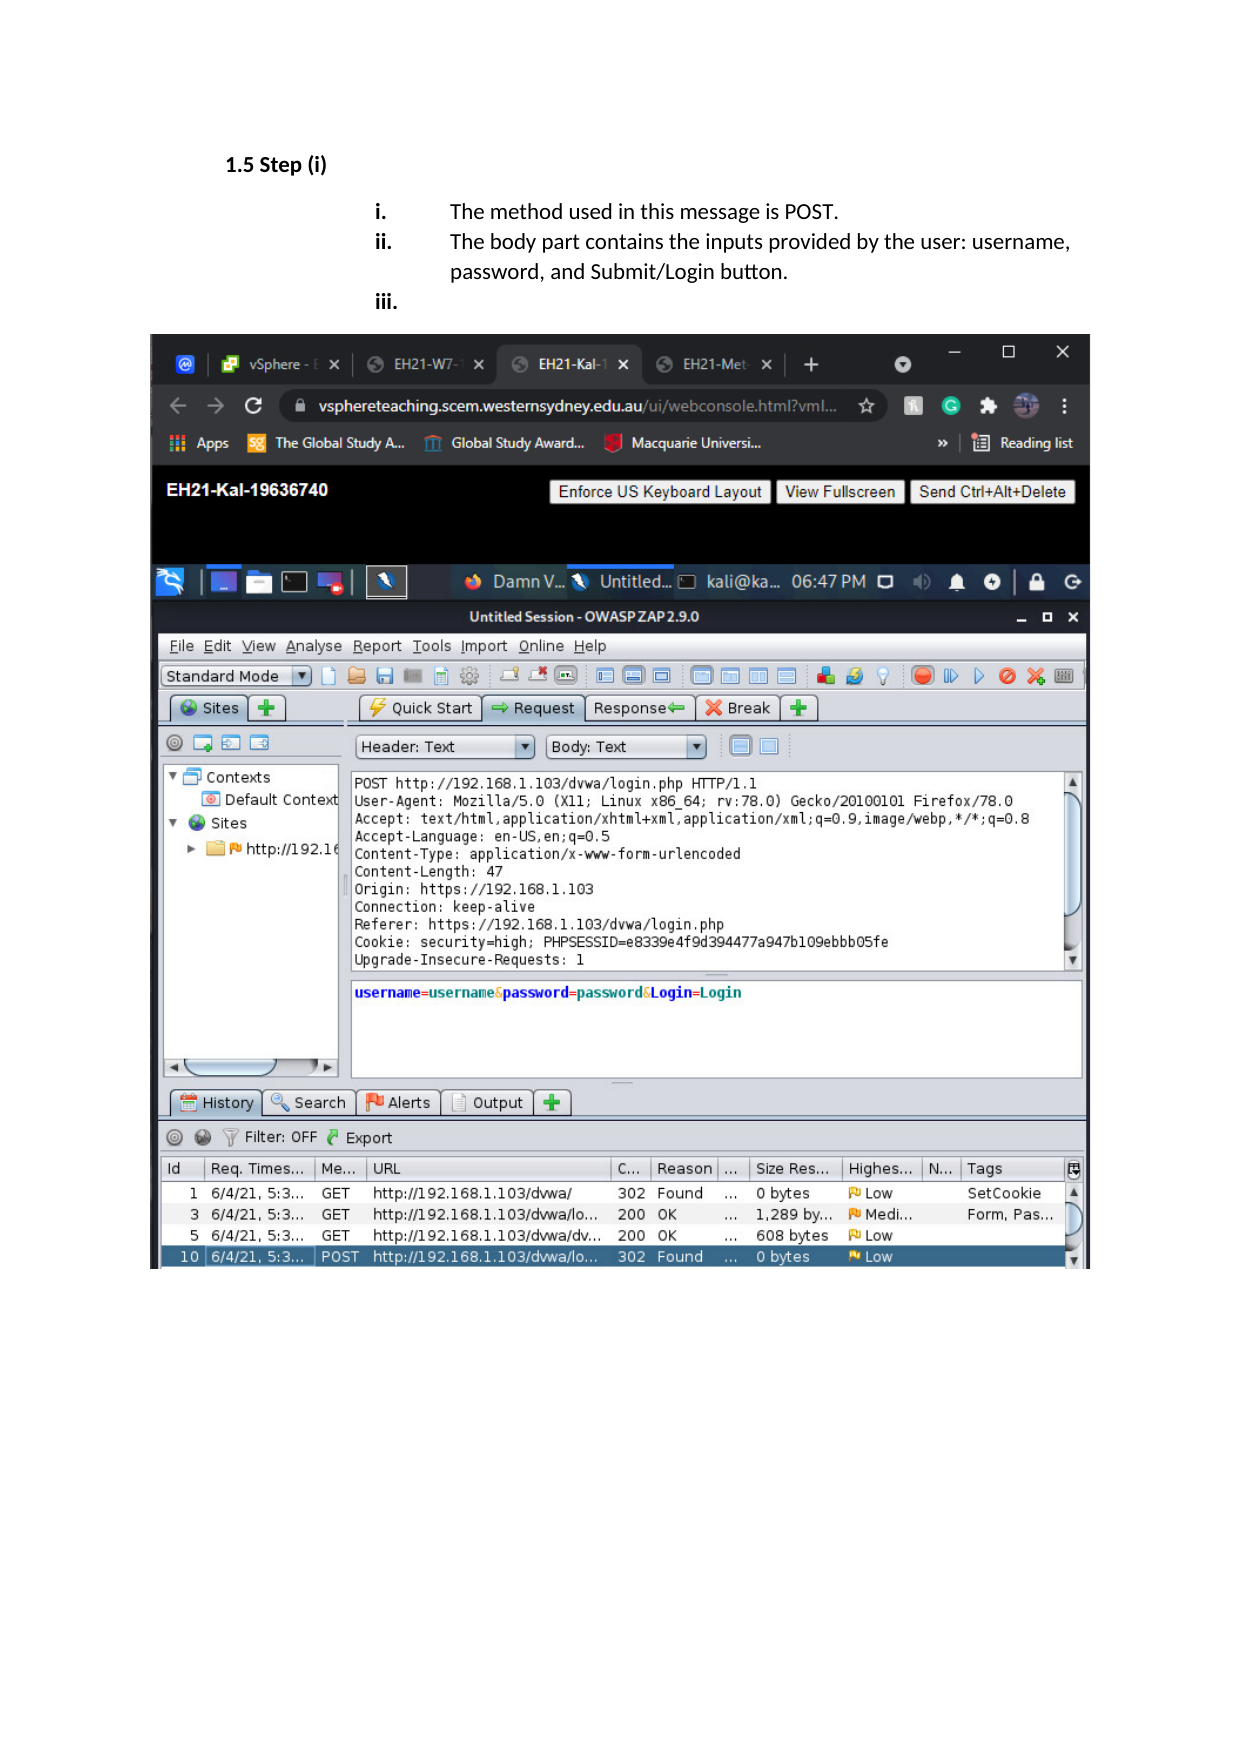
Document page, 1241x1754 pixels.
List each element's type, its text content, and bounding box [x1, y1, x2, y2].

picture [150, 334, 1091, 1269]
text 1.5 Step (i) [150, 150, 1090, 178]
list The body part contains the inputs provided by the user: username, password, and Submit/Login button. [375, 227, 1090, 285]
list The method used in this message is POST. [375, 197, 1090, 225]
